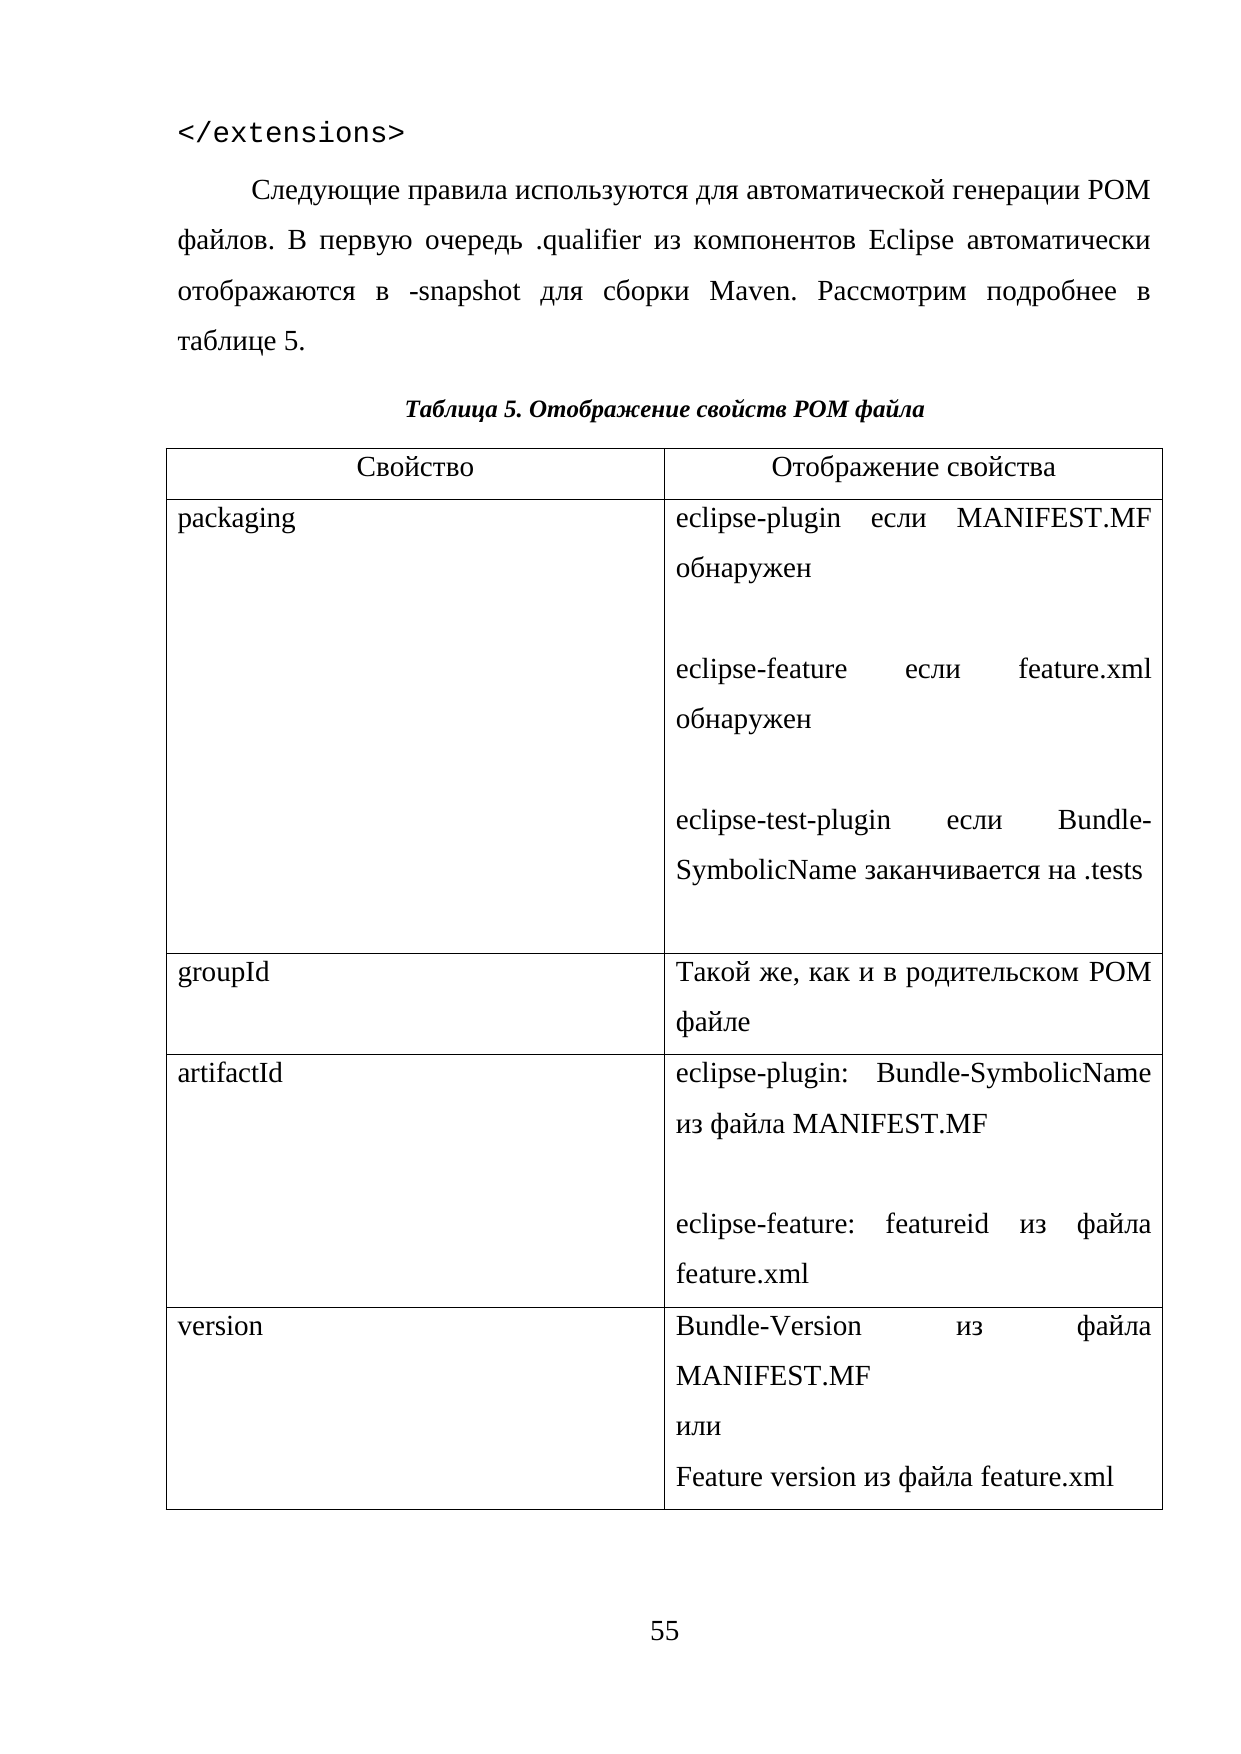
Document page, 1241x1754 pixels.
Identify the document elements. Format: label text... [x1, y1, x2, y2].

table_cell packaging [167, 500, 664, 953]
table_cell eclipse-plugin если MANIFEST.MF обнаружен eclipse-feature если feature.xml обнаружен eclipse-test-plugin если Bundle-SymbolicName заканчивается на .tests [665, 500, 1162, 953]
table_header Свойство [167, 449, 664, 499]
table_cell groupId [167, 954, 664, 1054]
table_header Отображение свойства [665, 449, 1162, 499]
table_cell version [167, 1308, 664, 1509]
table_cell eclipse-plugin: Bundle-SymbolicName из файла MANIFEST.MF eclipse-feature: featureid из файла feature.xml [665, 1055, 1162, 1307]
text Следующие правила используются для автоматической генерации POM файлов. В первую очередь .qualifier из компонентов Eclipse автоматически отображаются в -snapshot для сборки Maven. Рассмотрим подробнее в таблице 5. [177, 172, 1152, 356]
table_cell artifactId [167, 1055, 664, 1307]
table_cell Такой же, как и в родительском POM файле [665, 954, 1162, 1054]
table_cell Bundle-Version из файла MANIFEST.MF или Feature version из файла feature.xml [665, 1308, 1162, 1509]
text </extensions> [177, 118, 1152, 151]
